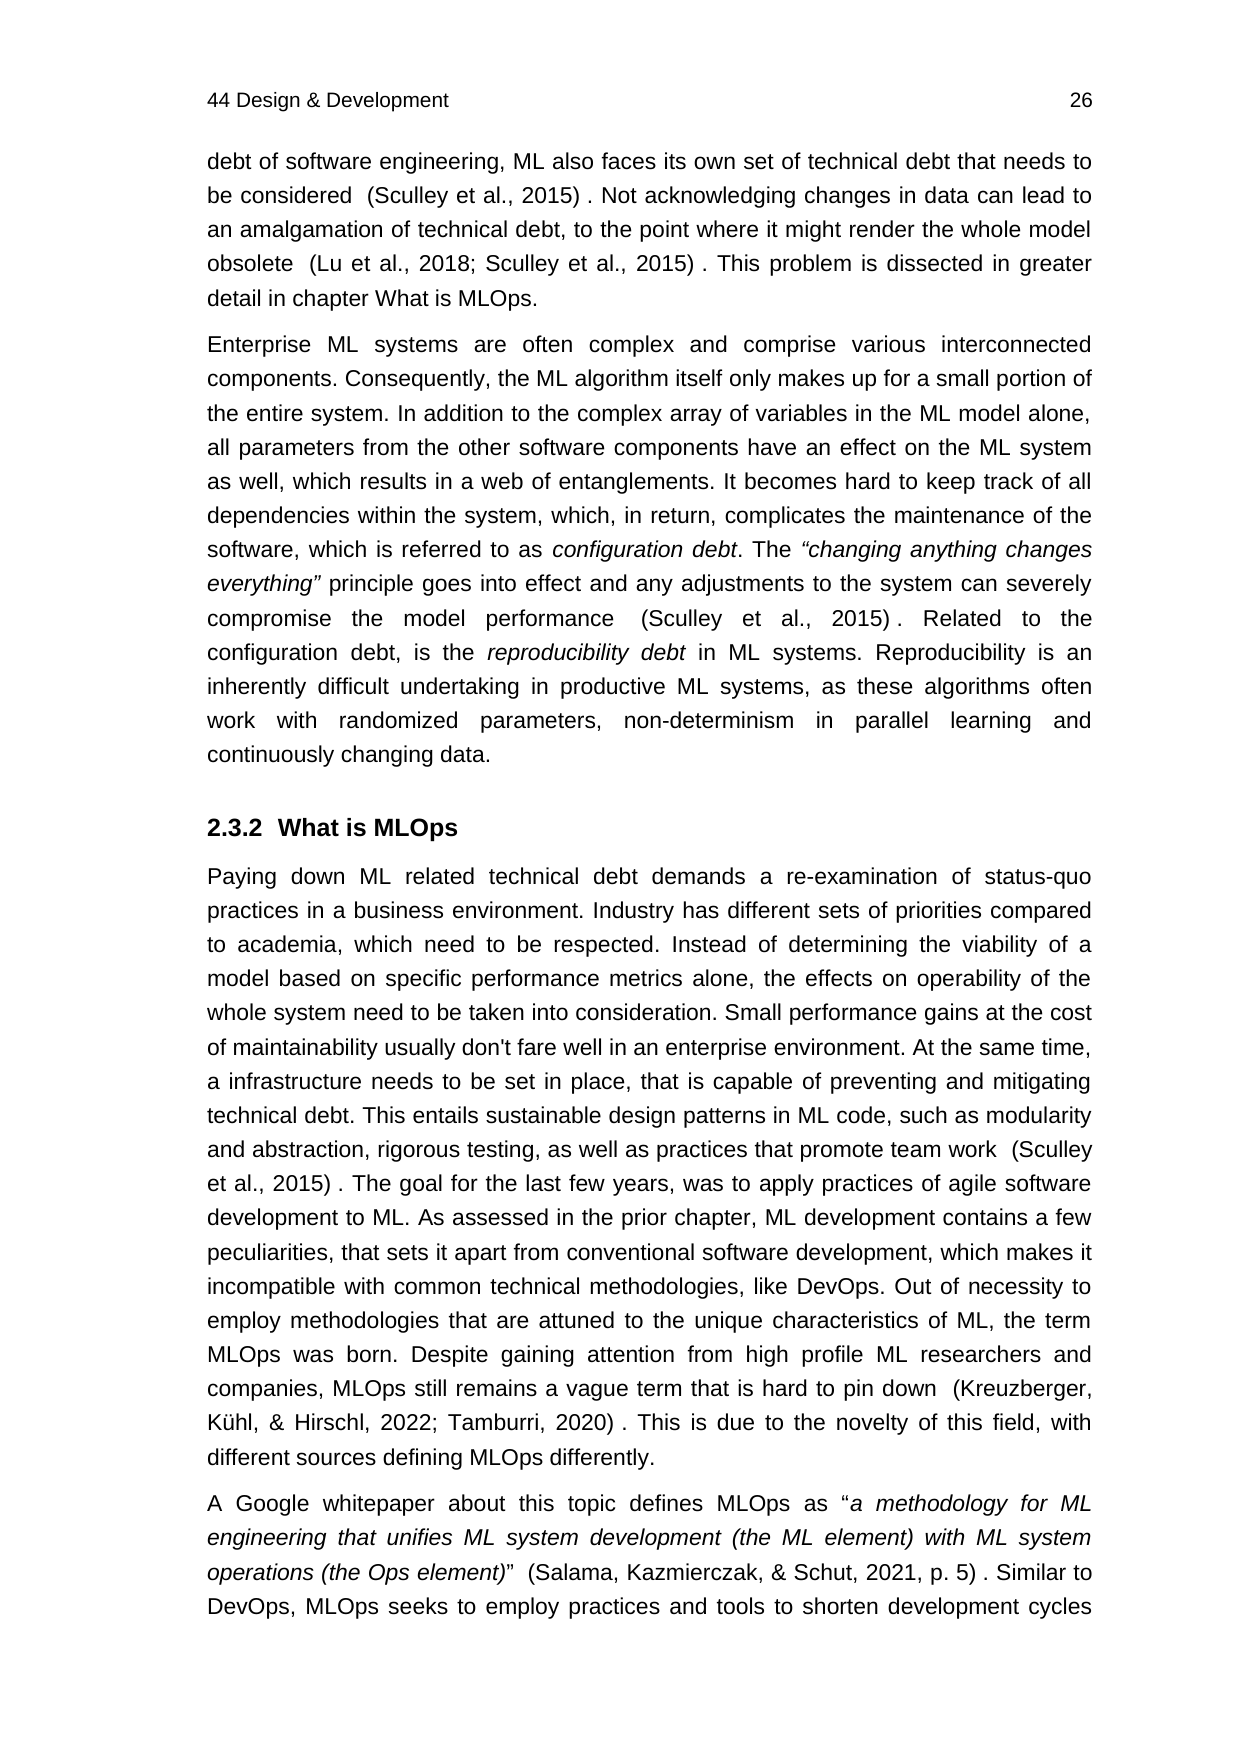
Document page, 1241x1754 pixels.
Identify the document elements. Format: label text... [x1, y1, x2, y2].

subtitle What is MLOps [207, 813, 1092, 842]
text Paying down ML related technical debt demands a re-examination of status-quo practices in a business environment. Industry has different sets of priorities compared to academia, which need to be respected. Instead of determining the viability of a model based on specific performance metrics alone, the effects on operability of the whole system need to be taken into consideration. Small performance gains at the cost of maintainability usually don't fare well in an enterprise environment. At the same time, a infrastructure needs to be set in place, that is capable of preventing and mitigating technical debt. This entails sustainable design patterns in ML code, such as modularity and abstraction, rigorous testing, as well as practices that promote team work . The goal for the last few years, was to apply practices of agile software development to ML. As assessed in the prior chapter, ML development contains a few peculiarities, that sets it apart from conventional software development, which makes it incompatible with common technical methodologies, like DevOps. Out of necessity to employ methodologies that are attuned to the unique characteristics of ML, the term MLOps was born. Despite gaining attention from high profile ML researchers and companies, MLOps still remains a vague term that is hard to pin down . This is due to the novelty of this field, with different sources defining MLOps differently. [207, 863, 1092, 1470]
text Enterprise ML systems are often complex and comprise various interconnected components. Consequently, the ML algorithm itself only makes up for a small portion of the entire system. In addition to the complex array of variables in the ML model alone, all parameters from the other software components have an effect on the ML system as well, which results in a web of entanglements. It becomes hard to keep track of all dependencies within the system, which, in return, complicates the maintenance of the software, which is referred to as configuration debt. The “changing anything changes everything” principle goes into effect and any adjustments to the system can severely compromise the model performance . Related to the configuration debt, is the reproducibility debt in ML systems. Reproducibility is an inherently difficult undertaking in productive ML systems, as these algorithms often work with randomized parameters, non-determinism in parallel learning and continuously changing data. [207, 331, 1092, 768]
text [207, 148, 1092, 311]
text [207, 1490, 1092, 1619]
